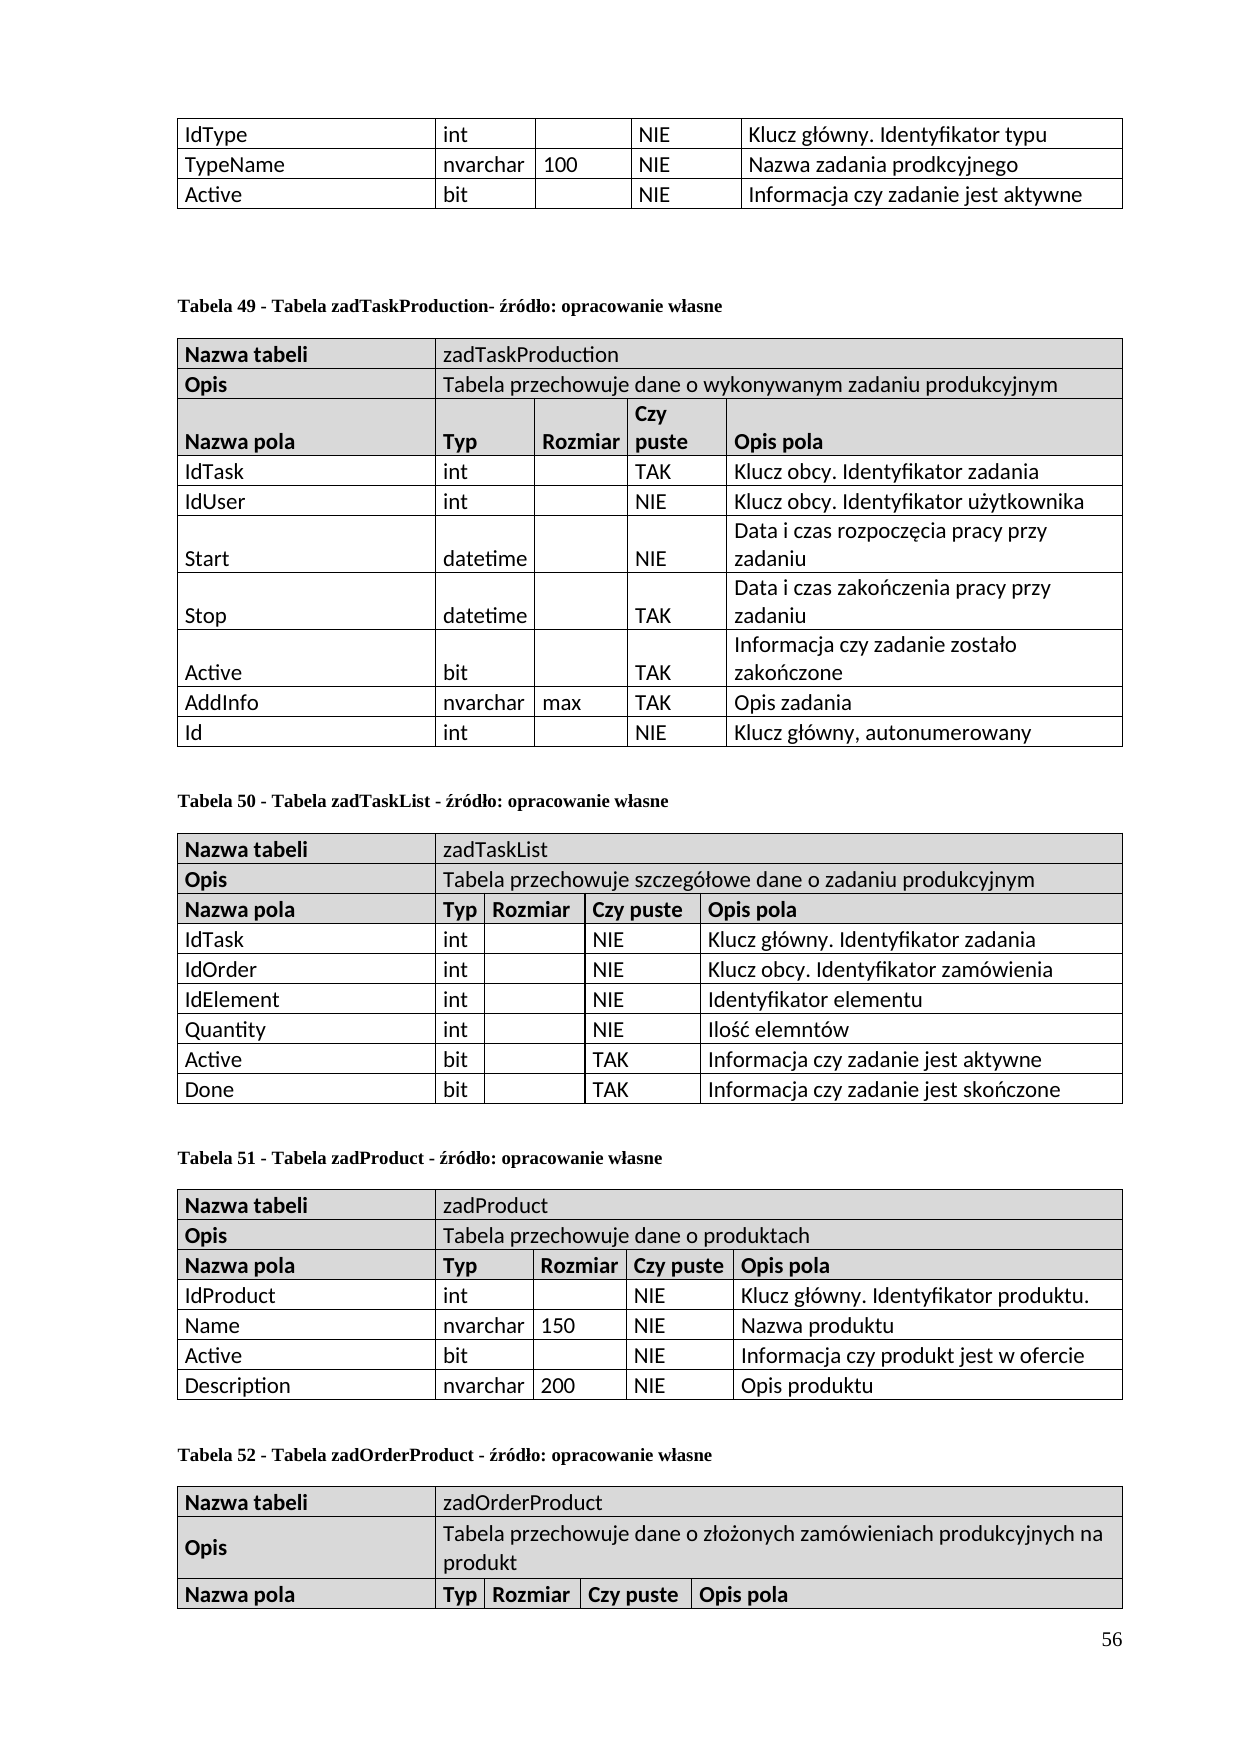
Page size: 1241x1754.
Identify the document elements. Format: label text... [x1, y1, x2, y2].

table_cell datetime [436, 516, 534, 572]
table_cell Active [178, 1044, 435, 1073]
table_cell Typ [436, 399, 534, 455]
table_cell nvarchar [436, 1310, 533, 1339]
table_cell [535, 630, 627, 686]
table_cell Klucz główny. Identyfikator zadania [701, 924, 1122, 953]
table_cell int [436, 1014, 484, 1043]
table_cell [535, 573, 627, 629]
table_cell Typ [436, 1579, 484, 1608]
table_cell 100 [536, 149, 631, 178]
table_cell Nazwa pola [178, 894, 435, 923]
table_cell bit [436, 179, 535, 208]
table_cell TAK [628, 630, 726, 686]
table_cell [535, 486, 627, 515]
table_cell NIE [586, 984, 700, 1013]
table_cell [485, 984, 584, 1013]
table_header zadTaskProduction [436, 339, 1122, 368]
table_cell nvarchar [436, 687, 534, 716]
table_cell int [436, 456, 534, 485]
table_cell Klucz główny, autonumerowany [727, 717, 1122, 746]
table_cell Tabela przechowuje dane o złożonych zamówieniach produkcyjnych na produkt [436, 1517, 1122, 1578]
table_cell Informacja czy zadanie jest aktywne [742, 179, 1122, 208]
table_cell TypeName [178, 149, 435, 178]
table_cell NIE [628, 516, 726, 572]
table_cell NIE [632, 119, 741, 148]
table_cell bit [436, 1044, 484, 1073]
table_cell TAK [628, 456, 726, 485]
table_cell IdOrder [178, 954, 435, 983]
table_cell Tabela przechowuje dane o wykonywanym zadaniu produkcyjnym [436, 369, 1122, 398]
table_cell NIE [627, 1370, 733, 1399]
table_cell Start [178, 516, 435, 572]
table_cell 200 [534, 1370, 626, 1399]
table_cell Klucz główny. Identyfikator typu [742, 119, 1122, 148]
text Tabela 49 - Tabela zadTaskProduction- źródło: opracowanie własne [177, 295, 1122, 317]
table_cell int [436, 119, 535, 148]
table_cell Rozmiar [485, 1579, 580, 1608]
table_cell bit [436, 1074, 484, 1103]
table_cell Informacja czy produkt jest w ofercie [734, 1340, 1122, 1369]
table_cell [485, 1074, 584, 1103]
table_cell Nazwa zadania prodkcyjnego [742, 149, 1122, 178]
text Tabela 50 - Tabela zadTaskList - źródło: opracowanie własne [177, 790, 1122, 812]
table_cell IdUser [178, 486, 435, 515]
table_header zadProduct [436, 1190, 1122, 1219]
table_cell bit [436, 630, 534, 686]
table_cell Quantity [178, 1014, 435, 1043]
table_cell int [436, 486, 534, 515]
table_cell IdElement [178, 984, 435, 1013]
text Tabela 51 - Tabela zadProduct - źródło: opracowanie własne [177, 1147, 1122, 1168]
table_cell [485, 1014, 584, 1043]
table_cell Active [178, 179, 435, 208]
table_cell Opis [178, 864, 435, 893]
table_cell Active [178, 630, 435, 686]
table_cell Nazwa pola [178, 1250, 435, 1279]
table_cell Czy puste [586, 894, 700, 923]
table_cell [485, 1044, 584, 1073]
table_cell NIE [627, 1310, 733, 1339]
table_cell Opis pola [734, 1250, 1122, 1279]
table_cell IdTask [178, 456, 435, 485]
table_cell Rozmiar [485, 894, 584, 923]
table_cell [535, 717, 627, 746]
table_cell NIE [632, 179, 741, 208]
table_cell [485, 954, 584, 983]
table_cell [535, 456, 627, 485]
table_cell Typ [436, 1250, 533, 1279]
table_cell TAK [586, 1044, 700, 1073]
table_cell NIE [586, 924, 700, 953]
table_cell Nazwa produktu [734, 1310, 1122, 1339]
table_cell Id [178, 717, 435, 746]
table_cell Klucz obcy. Identyfikator zamówienia [701, 954, 1122, 983]
table_header Nazwa tabeli [178, 339, 435, 368]
table_cell Czy puste [627, 1250, 733, 1279]
table_cell Nazwa pola [178, 1579, 435, 1608]
table_cell Typ [436, 894, 484, 923]
table_cell Tabela przechowuje szczegółowe dane o zadaniu produkcyjnym [436, 864, 1122, 893]
table_cell TAK [586, 1074, 700, 1103]
table_cell Opis pola [701, 894, 1122, 923]
table_cell Opis [178, 1220, 435, 1249]
table_cell Czy puste [581, 1579, 691, 1608]
table_cell NIE [627, 1340, 733, 1369]
table_header zadOrderProduct [436, 1487, 1122, 1516]
table_cell Ilość elemntów [701, 1014, 1122, 1043]
table_cell [536, 179, 631, 208]
table_cell Nazwa pola [178, 399, 435, 455]
table_cell Opis [178, 1517, 435, 1578]
table_cell NIE [632, 149, 741, 178]
table_cell int [436, 954, 484, 983]
table_cell IdTask [178, 924, 435, 953]
table_cell [534, 1340, 626, 1369]
table_cell Description [178, 1370, 435, 1399]
table_cell Stop [178, 573, 435, 629]
table_cell NIE [586, 954, 700, 983]
table_cell Rozmiar [535, 399, 627, 455]
table_cell int [436, 924, 484, 953]
table_cell Data i czas zakończenia pracy przy zadaniu [727, 573, 1122, 629]
table_cell max [535, 687, 627, 716]
table_header Nazwa tabeli [178, 834, 435, 863]
table_cell Done [178, 1074, 435, 1103]
table_cell AddInfo [178, 687, 435, 716]
table_header zadTaskList [436, 834, 1122, 863]
table_cell int [436, 984, 484, 1013]
table_cell Informacja czy zadanie zostało zakończone [727, 630, 1122, 686]
table_cell Identyfikator elementu [701, 984, 1122, 1013]
table_cell int [436, 1280, 533, 1309]
table_cell TAK [628, 573, 726, 629]
table_cell Data i czas rozpoczęcia pracy przy zadaniu [727, 516, 1122, 572]
table_cell nvarchar [436, 149, 535, 178]
table_cell TAK [628, 687, 726, 716]
table_cell 150 [534, 1310, 626, 1339]
table_cell [535, 516, 627, 572]
table_cell IdProduct [178, 1280, 435, 1309]
table_cell Czy puste [628, 399, 726, 455]
text Tabela 52 - Tabela zadOrderProduct - źródło: opracowanie własne [177, 1443, 1122, 1465]
table_cell int [436, 717, 534, 746]
table_cell IdType [178, 119, 435, 148]
table_cell Opis zadania [727, 687, 1122, 716]
table_cell Klucz obcy. Identyfikator użytkownika [727, 486, 1122, 515]
table_header Nazwa tabeli [178, 1487, 435, 1516]
table_cell Tabela przechowuje dane o produktach [436, 1220, 1122, 1249]
table_cell [534, 1280, 626, 1309]
table_cell bit [436, 1340, 533, 1369]
table_cell NIE [586, 1014, 700, 1043]
table_cell NIE [628, 717, 726, 746]
table_cell Informacja czy zadanie jest skończone [701, 1074, 1122, 1103]
table_cell nvarchar [436, 1370, 533, 1399]
table_cell Opis [178, 369, 435, 398]
table_cell Rozmiar [534, 1250, 626, 1279]
table_cell Opis pola [692, 1579, 1122, 1608]
table_cell Klucz obcy. Identyfikator zadania [727, 456, 1122, 485]
table_cell Klucz główny. Identyfikator produktu. [734, 1280, 1122, 1309]
table_cell Opis pola [727, 399, 1122, 455]
table_cell NIE [627, 1280, 733, 1309]
table_cell Active [178, 1340, 435, 1369]
table_cell NIE [628, 486, 726, 515]
table_cell [485, 924, 584, 953]
table_cell [536, 119, 631, 148]
table_cell Opis produktu [734, 1370, 1122, 1399]
table_cell Informacja czy zadanie jest aktywne [701, 1044, 1122, 1073]
table_header Nazwa tabeli [178, 1190, 435, 1219]
table_cell datetime [436, 573, 534, 629]
table_cell Name [178, 1310, 435, 1339]
